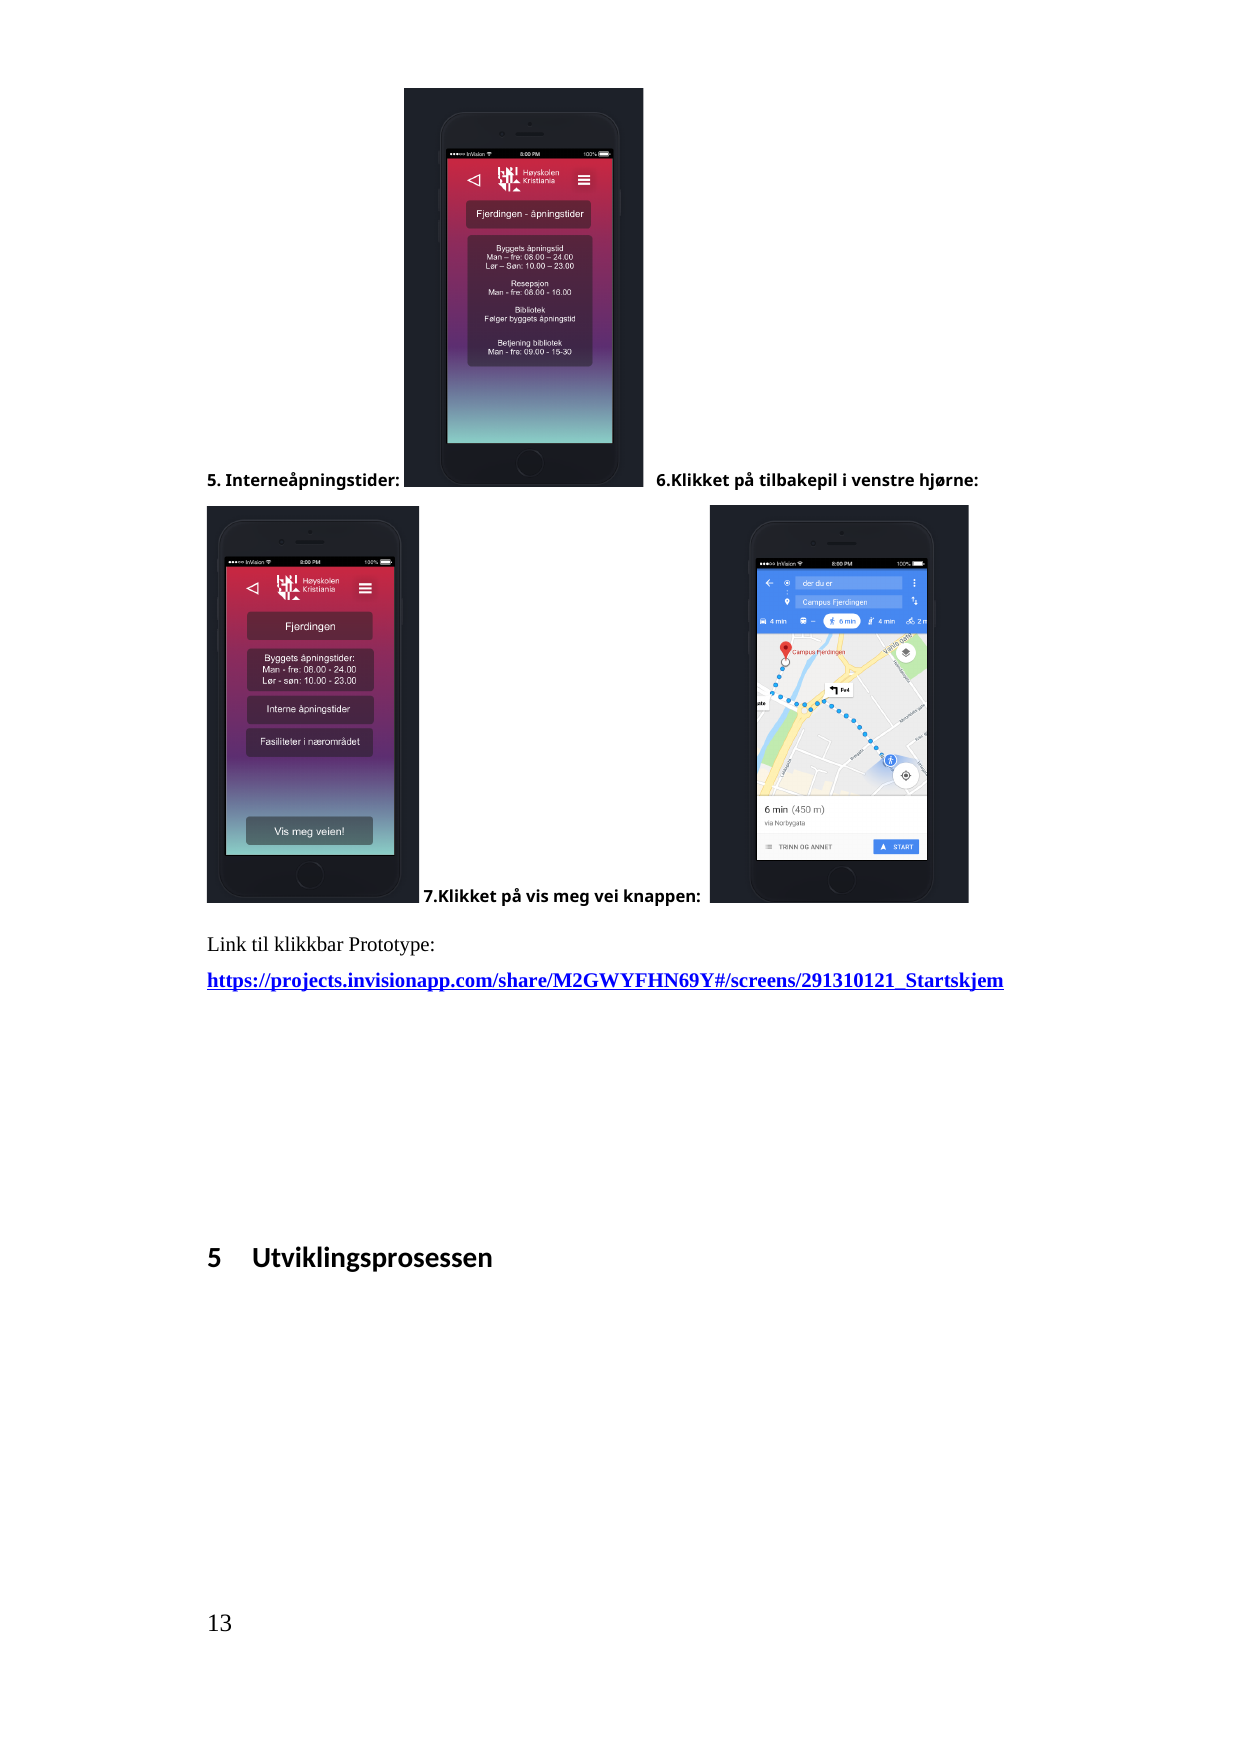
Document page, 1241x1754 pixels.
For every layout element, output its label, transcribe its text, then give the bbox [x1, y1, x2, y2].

picture [709, 505, 969, 903]
text Link til klikkbar Prototype: https://projects.invisionapp.com/share/M2GWYFHN69Y#/screens/291310121_Startskjem [207, 932, 1092, 992]
subtitle Utviklingsprosessen [207, 1239, 1092, 1274]
picture [206, 506, 420, 903]
picture [404, 88, 644, 487]
